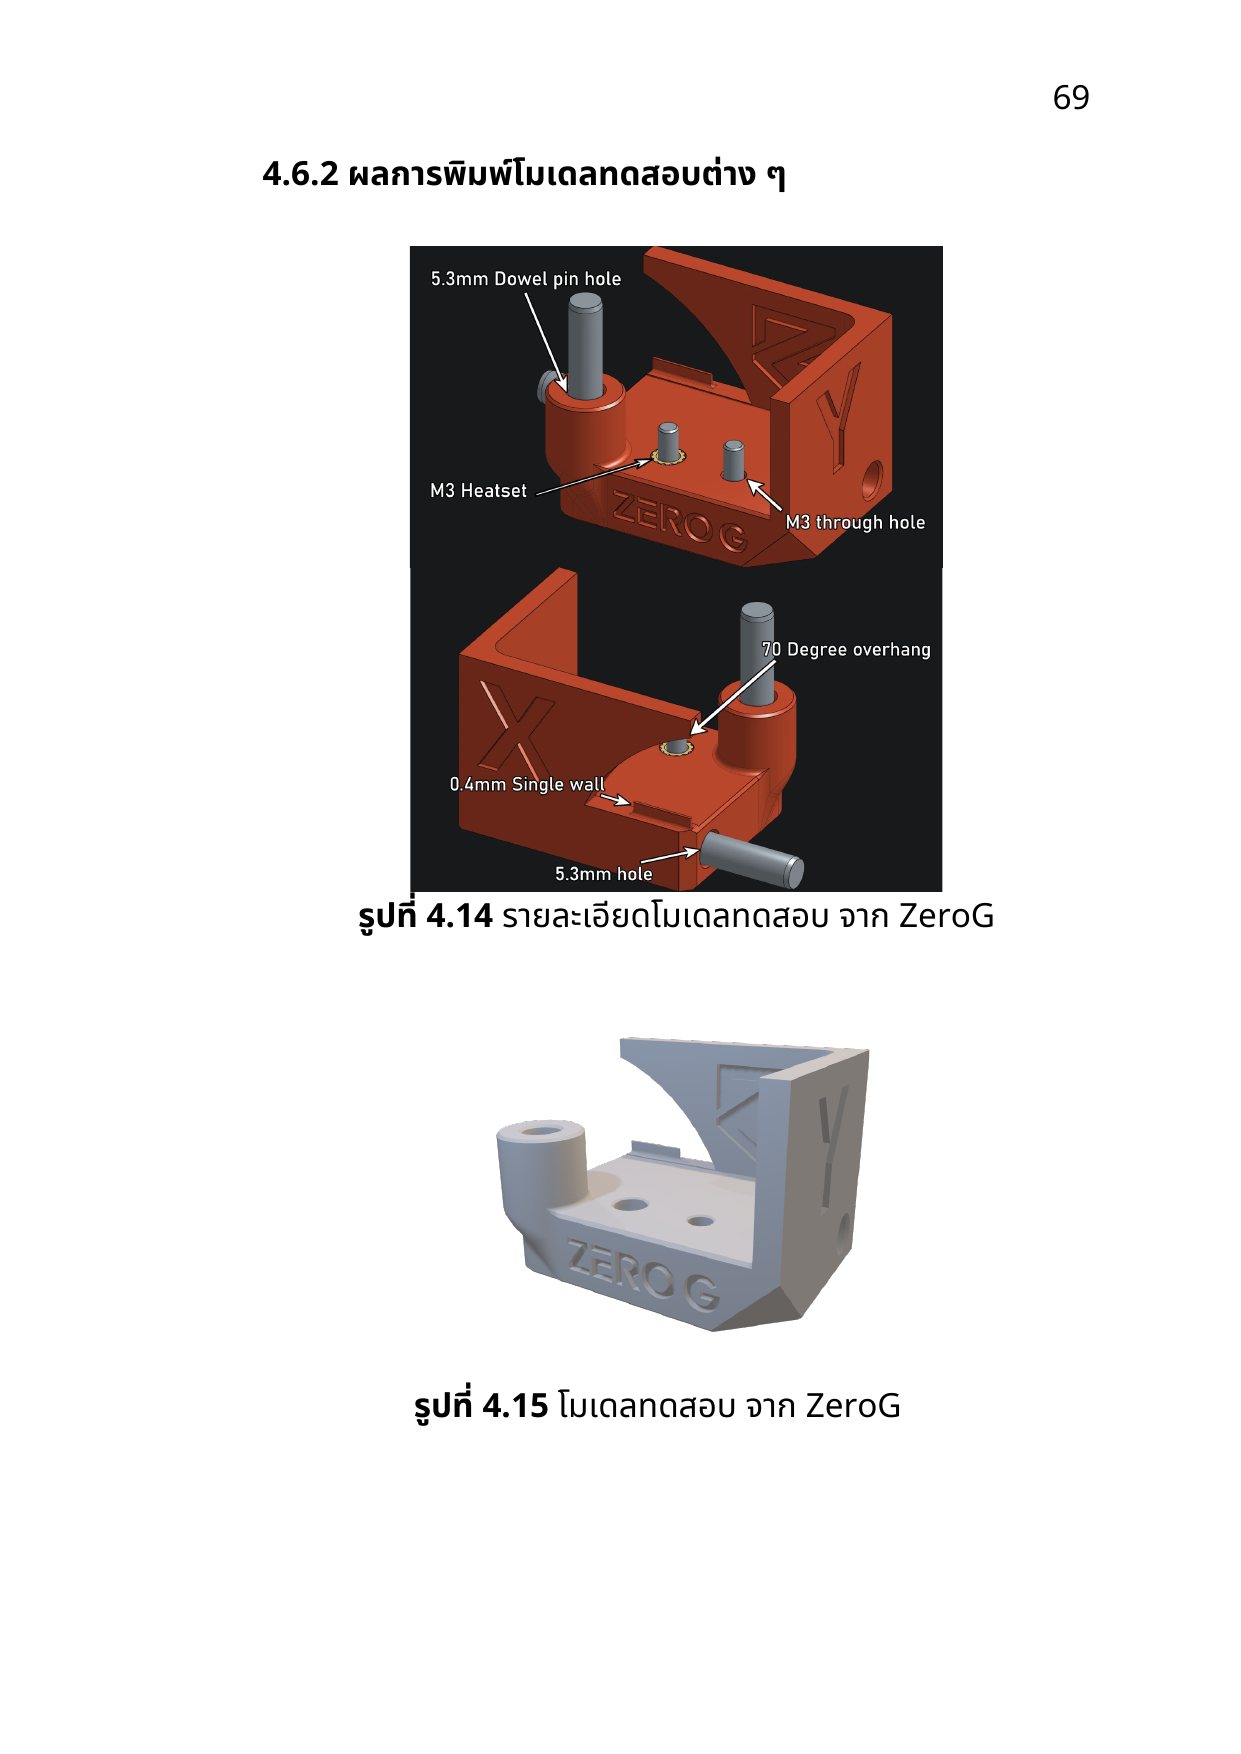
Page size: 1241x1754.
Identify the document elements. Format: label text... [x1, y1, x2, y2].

picture [483, 987, 870, 1337]
text 4.6.2 ผลการพิมพ์โมเดลทดสอบต่าง ๆ [225, 150, 1090, 201]
picture [409, 246, 943, 892]
text รูปที่ 4.15 โมเดลทดสอบ จาก ZeroG [225, 1382, 1090, 1432]
text รูปที่ 4.14 รายละเอียดโมเดลทดสอบ จาก ZeroG [225, 892, 1090, 942]
